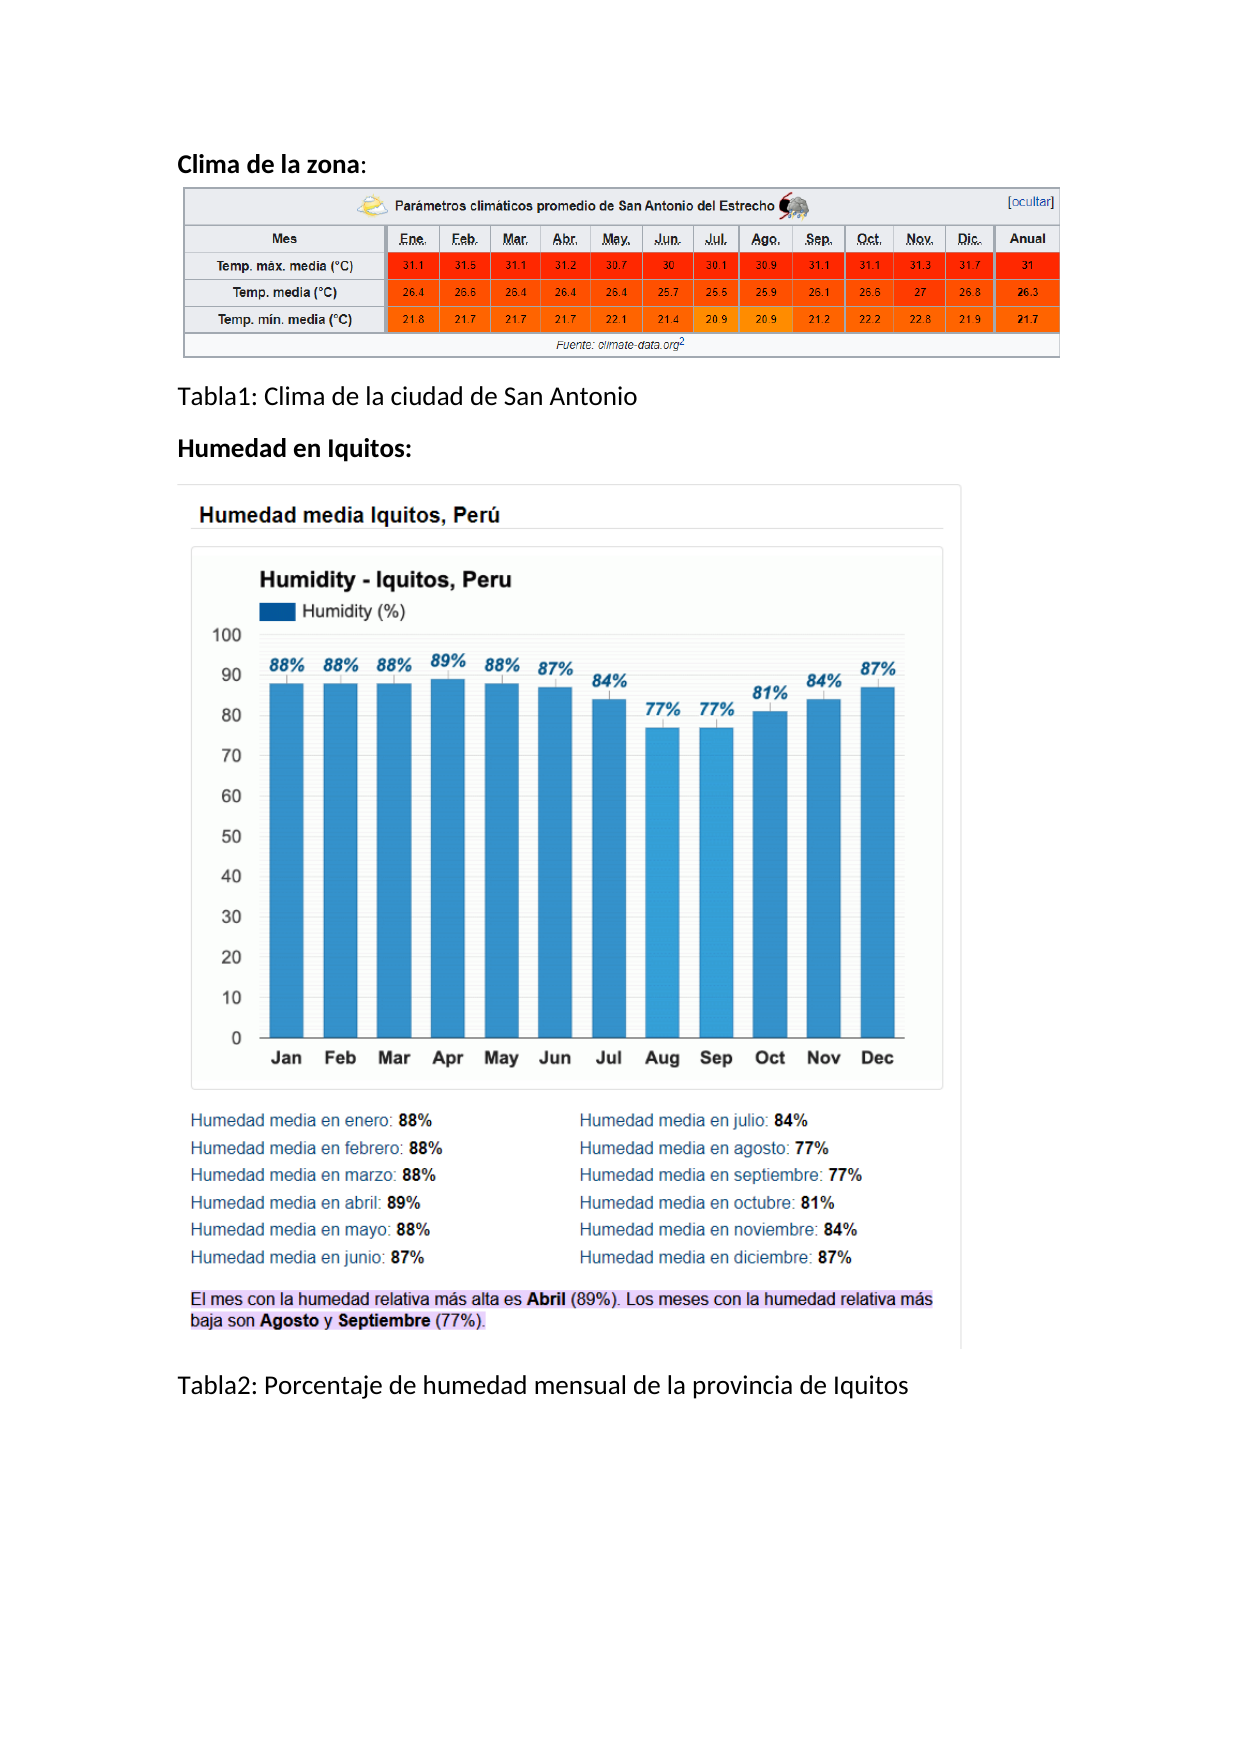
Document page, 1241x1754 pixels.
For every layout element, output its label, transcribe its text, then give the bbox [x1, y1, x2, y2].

text Tabla1: Clima de la ciudad de San Antonio [177, 379, 1063, 412]
picture [177, 483, 1028, 1349]
text Clima de la zona: [177, 148, 1063, 182]
text Tabla2: Porcentaje de humedad mensual de la provincia de Iquitos [177, 1368, 1063, 1401]
picture [177, 182, 1063, 360]
text Humedad en Iquitos: [177, 431, 1063, 464]
